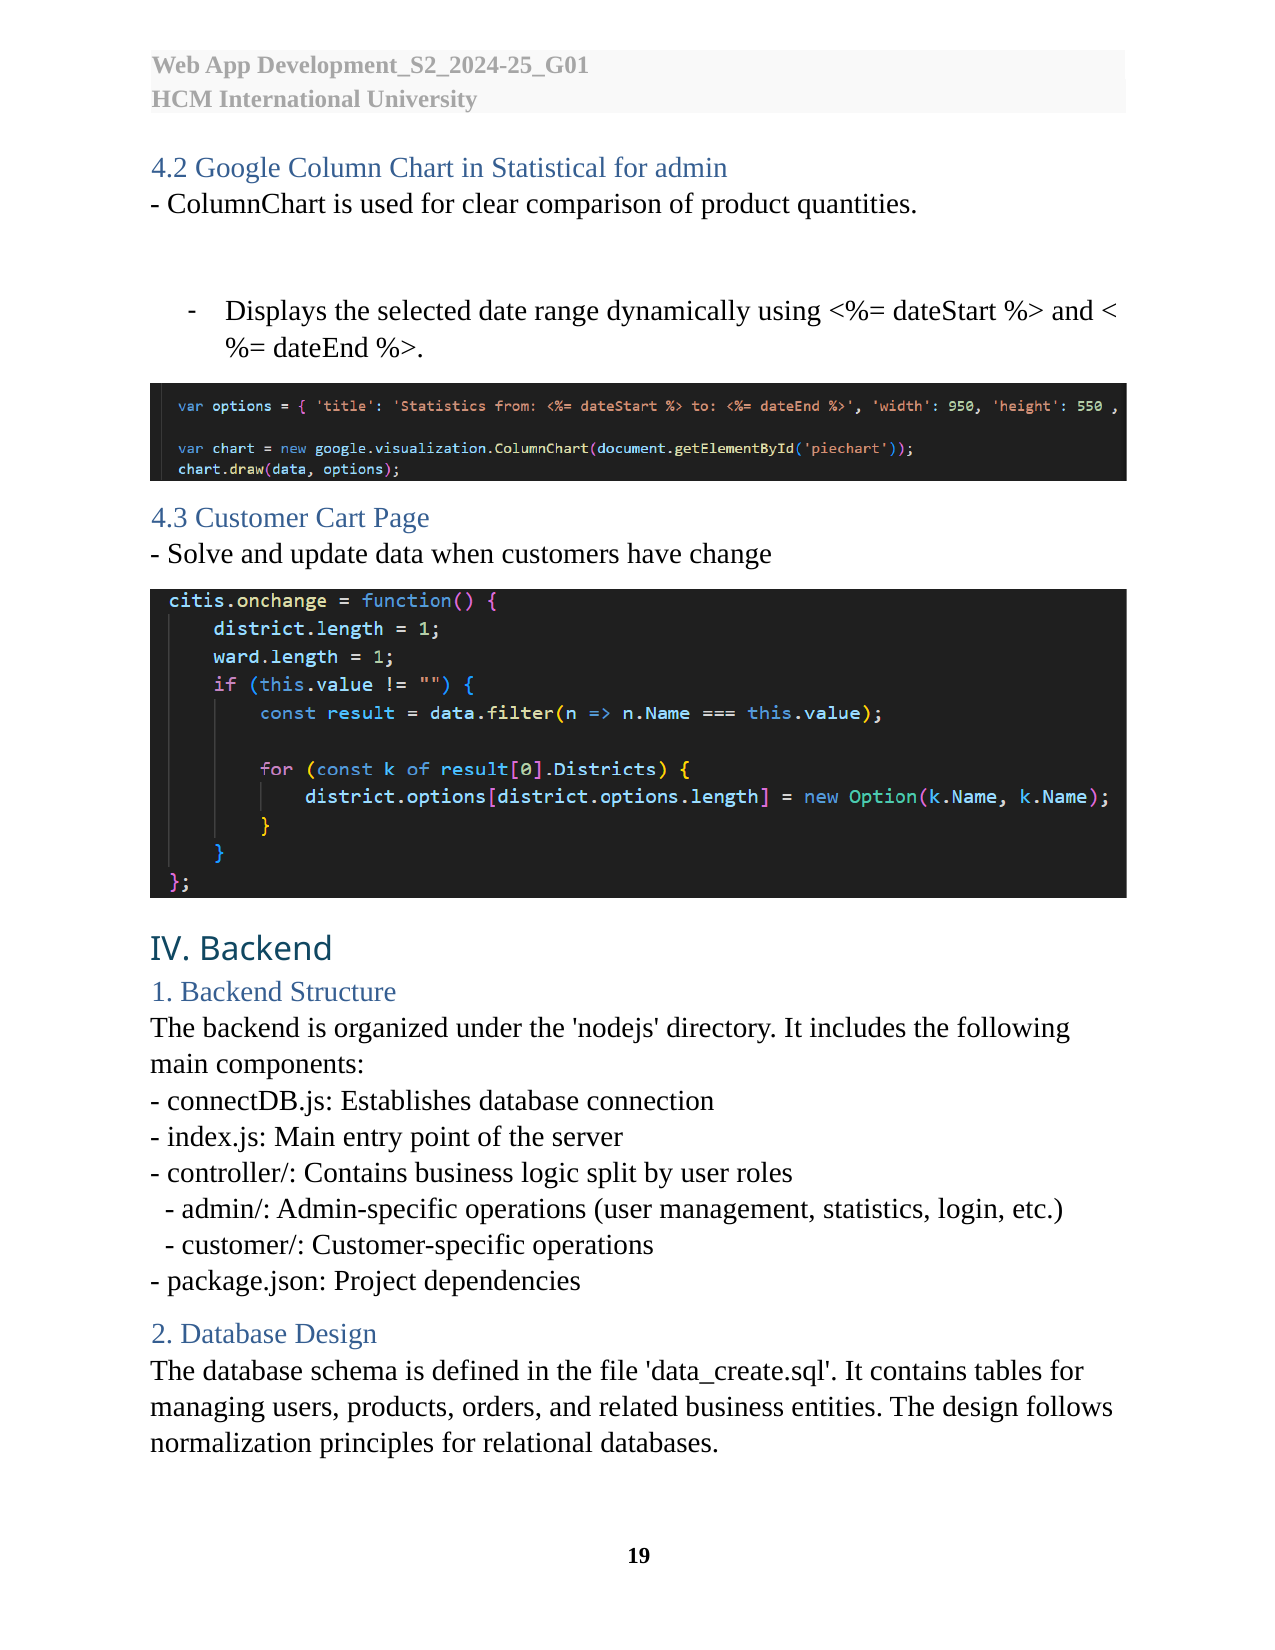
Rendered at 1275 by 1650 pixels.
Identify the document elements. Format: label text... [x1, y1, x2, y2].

picture [150, 383, 1127, 481]
list Displays the selected date range dynamically using <%= dateStart %> and <%= dateEnd %>. [187, 292, 1125, 364]
text - Solve and update data when customers have change [150, 536, 1125, 570]
text The database schema is defined in the file 'data_create.sql'. It contains tables for managing users, products, orders, and related business entities. The design follows normalization principles for relational databases. [150, 1353, 1125, 1459]
subtitle 4.2 Google Column Chart in Statistical for admin [151, 150, 1125, 183]
subtitle 2. Database Design [151, 1316, 1125, 1350]
subtitle IV. Backend [150, 925, 1125, 970]
picture [150, 589, 1127, 898]
subtitle 4.3 Customer Cart Page [151, 500, 1125, 533]
subtitle 1. Backend Structure [151, 974, 1125, 1007]
text The backend is organized under the 'nodejs' directory. It includes the following main components: - connectDB.js: Establishes database connection - index.js: Main entry point of the server - controller/: Contains business logic split by user roles - admin/: Admin-specific operations (user management, statistics, login, etc.) - customer/: Customer-specific operations - package.json: Project dependencies [150, 1011, 1125, 1297]
text - ColumnChart is used for clear comparison of product quantities. [150, 187, 1125, 220]
